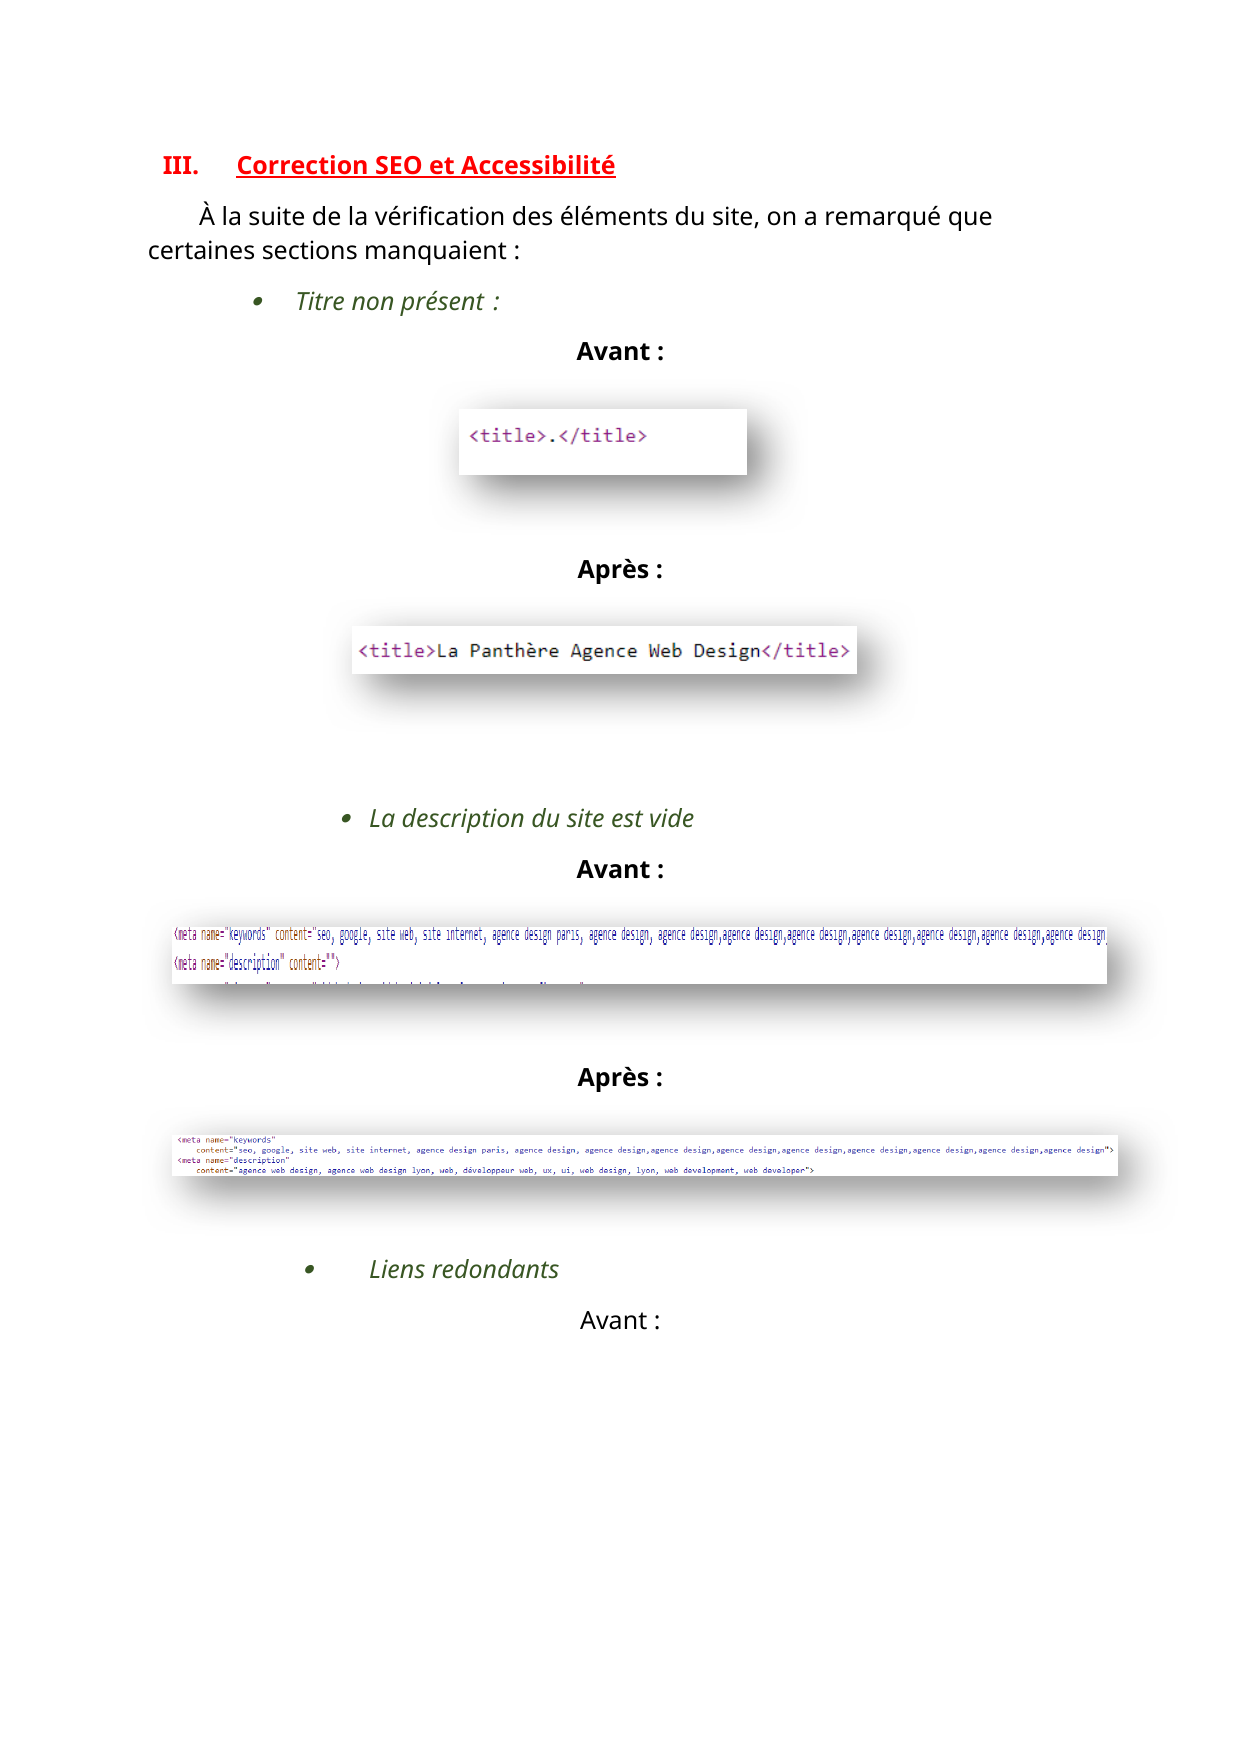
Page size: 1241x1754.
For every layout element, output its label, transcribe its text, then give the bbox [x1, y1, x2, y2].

picture [172, 1135, 1118, 1176]
text Avant : [148, 334, 1093, 368]
picture [352, 626, 857, 674]
list La description du site est vide [266, 801, 1093, 835]
list Titre non présent : [177, 283, 1093, 317]
text Après : [148, 551, 1093, 585]
picture [459, 409, 747, 475]
text Avant : [148, 852, 1093, 886]
list Liens redondants [266, 1252, 1093, 1286]
picture [172, 927, 1107, 984]
list Correction SEO et Accessibilité [199, 148, 1093, 182]
text Après : [148, 1060, 1093, 1094]
text Avant : [148, 1303, 1093, 1337]
text À la suite de la vérification des éléments du site, on a remarqué que certaines sections manquaient : [148, 198, 1093, 266]
